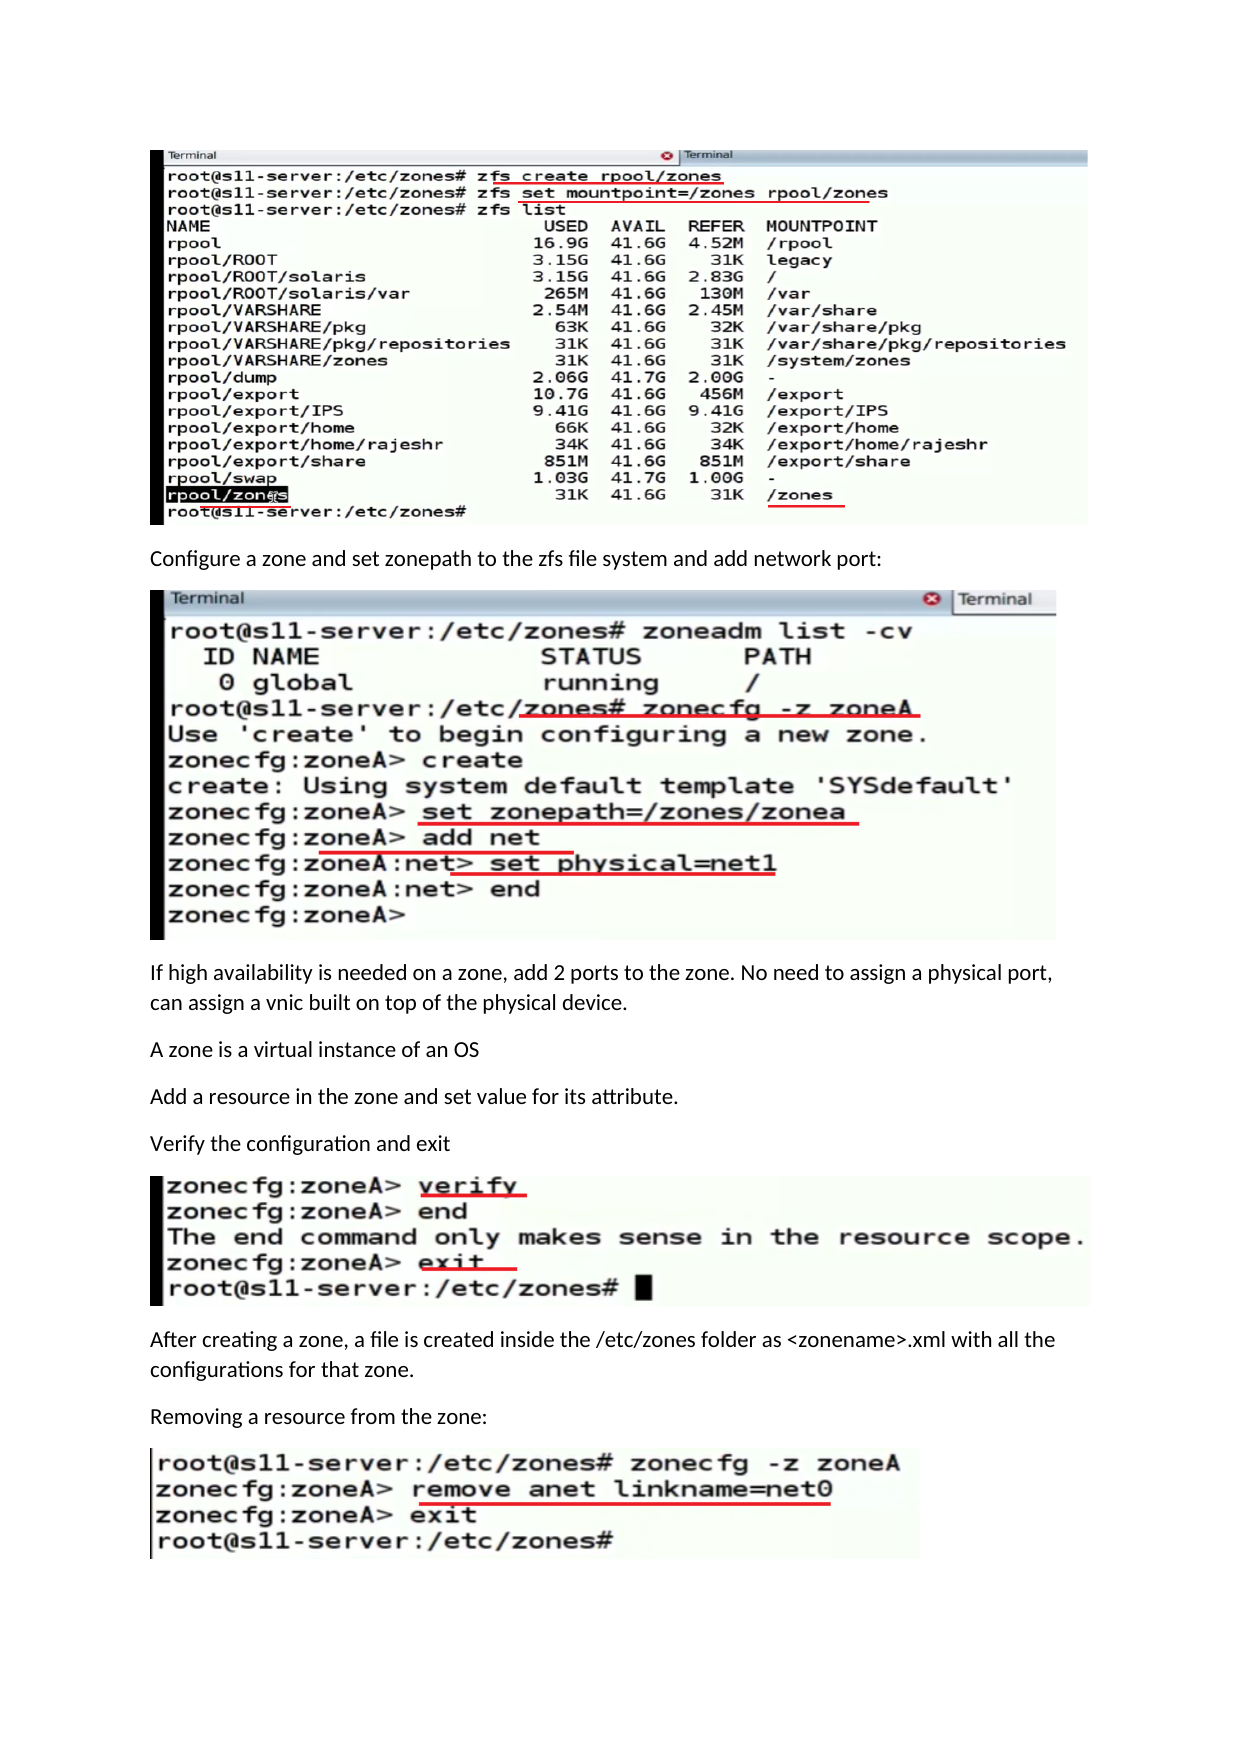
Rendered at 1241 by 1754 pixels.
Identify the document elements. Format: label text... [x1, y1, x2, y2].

text Configure a zone and set zonepath to the zfs file system and add network port: [150, 544, 1090, 572]
picture [150, 1448, 921, 1559]
text If high availability is needed on a zone, add 2 ports to the zone. No need to assign a physical port, can assign a vnic built on top of the physical device. [150, 958, 1090, 1017]
picture [150, 150, 1088, 525]
text Add a resource in the zone and set value for its attribute. [150, 1082, 1090, 1110]
picture [150, 1176, 1090, 1306]
text Removing a resource from the zone: [150, 1402, 1090, 1430]
text Verify the configuration and exit [150, 1129, 1090, 1157]
text After creating a zone, a file is created inside the /etc/zones folder as <zonename>.xml with all the configurations for that zone. [150, 1325, 1090, 1383]
picture [150, 590, 1057, 940]
text A zone is a virtual instance of an OS [150, 1035, 1090, 1063]
